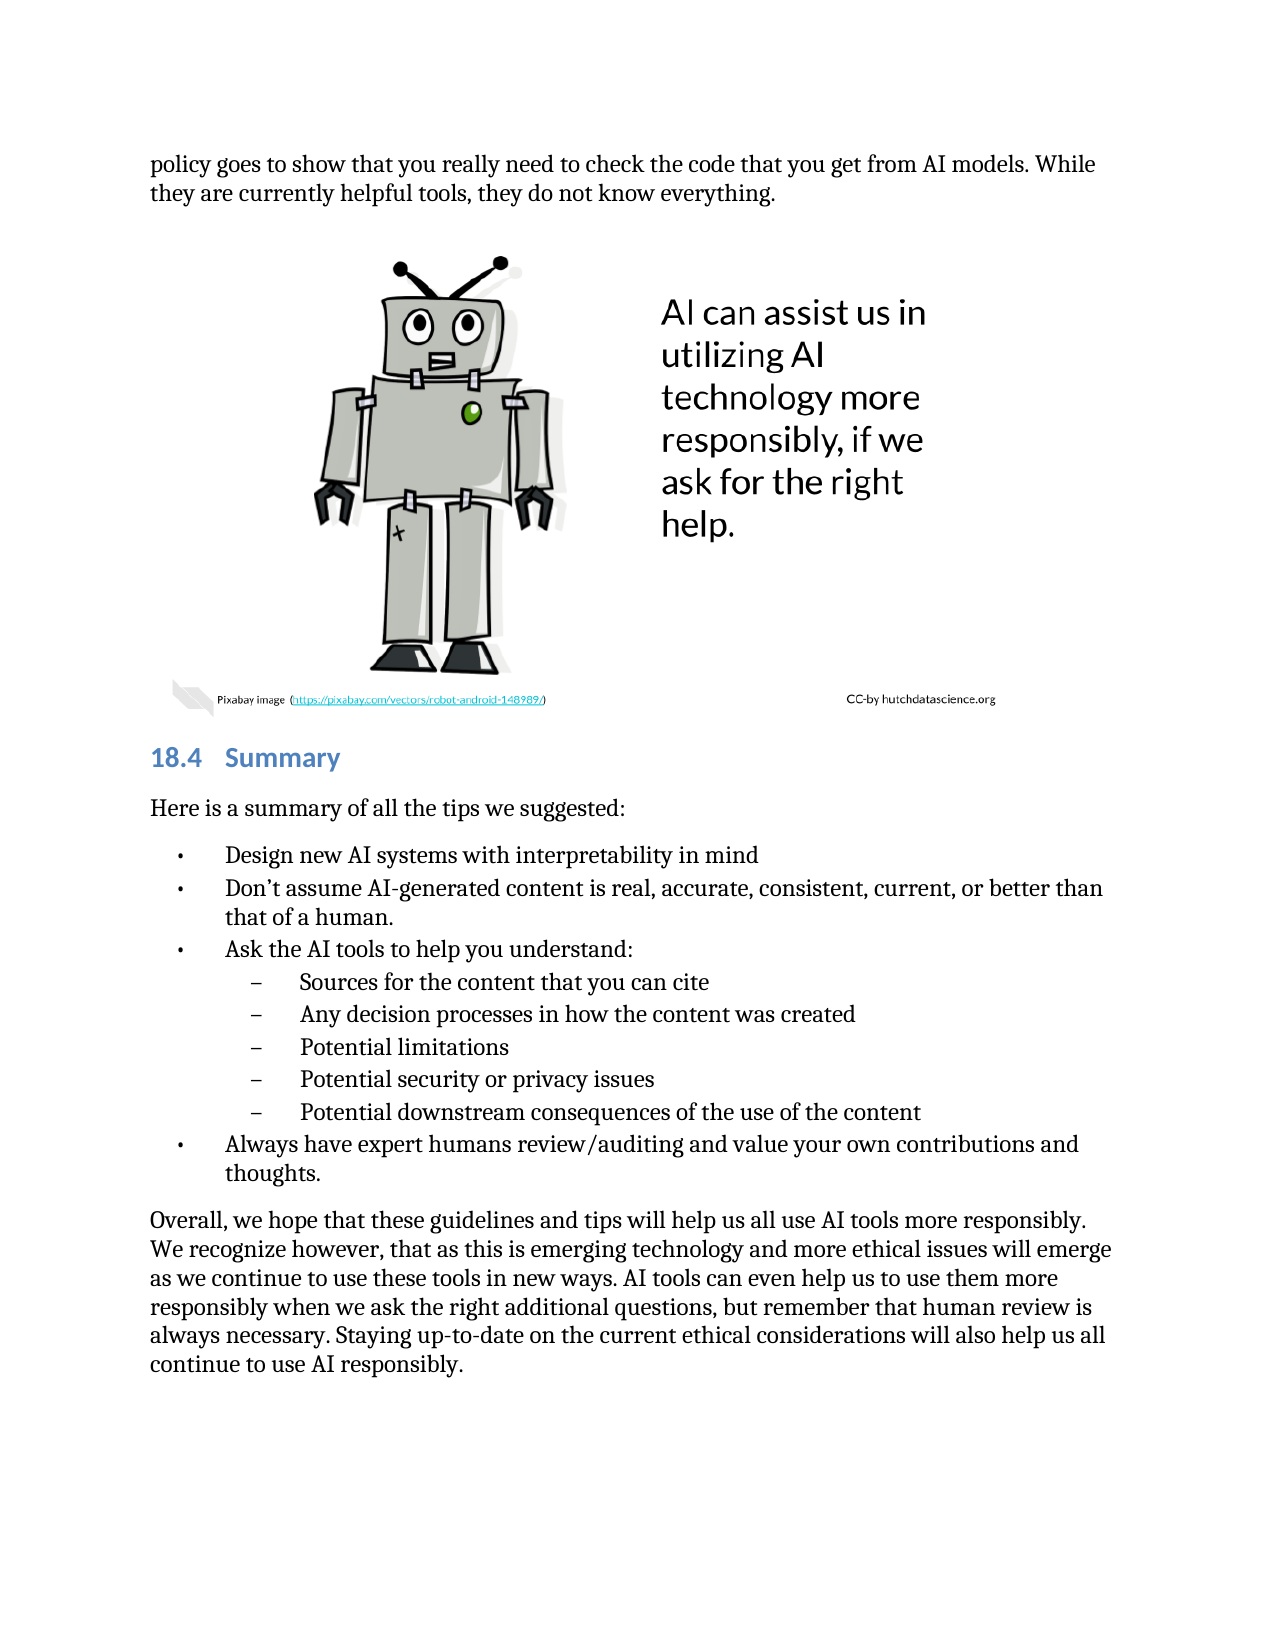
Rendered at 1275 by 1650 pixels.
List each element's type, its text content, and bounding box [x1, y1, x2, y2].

list Always have expert humans review/auditing and value your own contributions and thoughts. [175, 1130, 1125, 1187]
text Here is a summary of all the tips we suggested: [150, 794, 1125, 822]
list Any decision processes in how the content was created [250, 1000, 1125, 1029]
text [150, 150, 1125, 207]
list Potential limitations [250, 1032, 1125, 1061]
list Potential downstream consequences of the use of the content [250, 1097, 1125, 1126]
subtitle 18.4 Summary [150, 739, 1125, 775]
list Potential security or privacy issues [250, 1065, 1125, 1094]
list Ask the AI tools to help you understand: [175, 935, 1125, 964]
list Design new AI systems with interpretability in mind [175, 841, 1125, 870]
picture [168, 226, 1044, 719]
list Don’t assume AI-generated content is real, accurate, consistent, current, or better than that of a human. [175, 874, 1125, 931]
text Overall, we hope that these guidelines and tips will help us all use AI tools more responsibly. We recognize however, that as this is emerging technology and more ethical issues will emerge as we continue to use these tools in new ways. AI tools can even help us to use them more responsibly when we ask the right additional questions, but remember that human review is always necessary. Staying up-to-date on the current ethical considerations will also help us all continue to use AI responsibly. [150, 1206, 1125, 1379]
list Sources for the content that you can cite [250, 967, 1125, 996]
